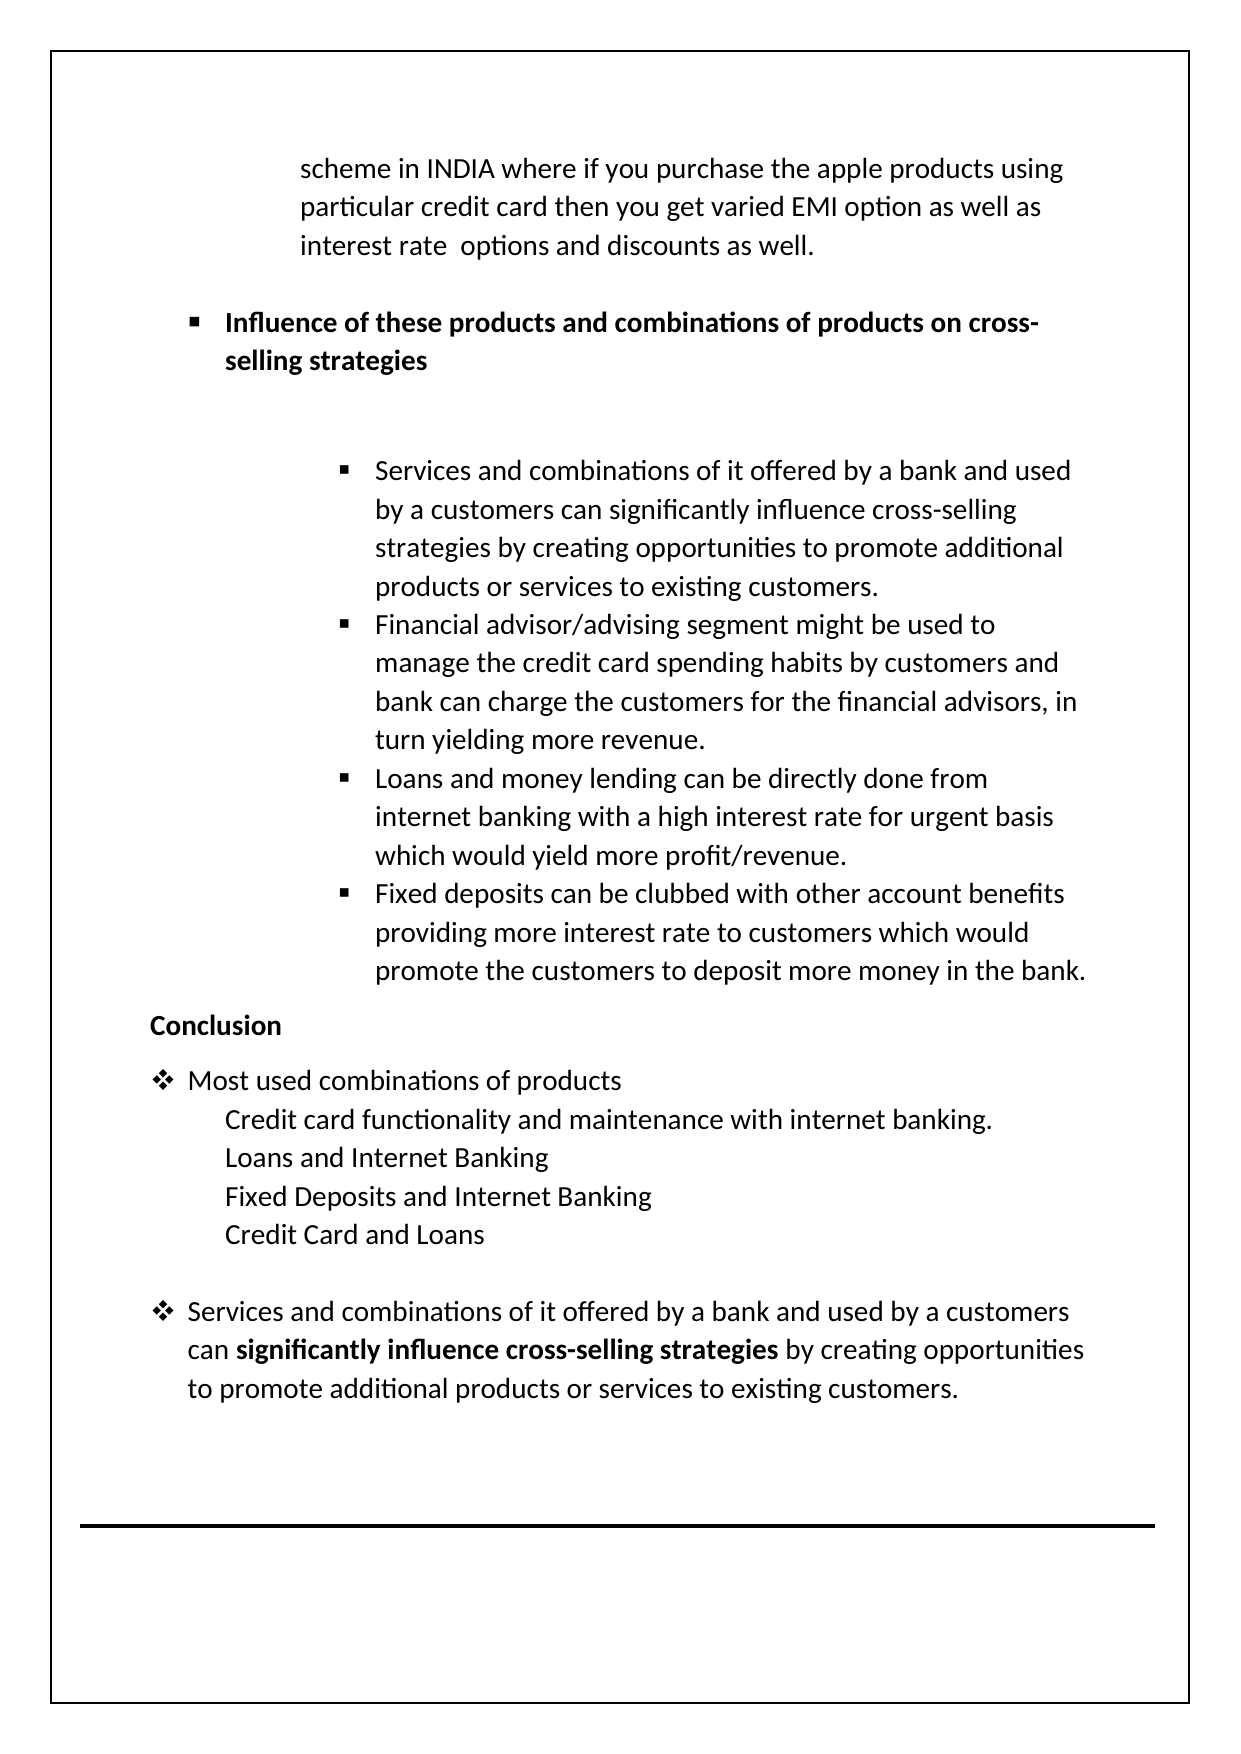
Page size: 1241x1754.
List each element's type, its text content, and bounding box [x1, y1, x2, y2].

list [300, 150, 1090, 262]
list Loans and Internet Banking [225, 1139, 1090, 1175]
list Services and combinations of it offered by a bank and used by a customers can significantly influence cross-selling strategies by creating opportunities to promote additional products or services to existing customers. [337, 452, 1090, 603]
list Credit Card and Loans [225, 1216, 1090, 1252]
text Conclusion [150, 1007, 1090, 1043]
list Loans and money lending can be directly done from internet banking with a high interest rate for urgent basis which would yield more profit/revenue. [337, 760, 1090, 872]
list Fixed deposits can be clubbed with other account benefits providing more interest rate to customers which would promote the customers to deposit more money in the bank. [337, 875, 1090, 988]
list Credit card functionality and maintenance with internet banking. [225, 1101, 1090, 1136]
list Most used combinations of products [150, 1062, 1090, 1098]
list Services and combinations of it offered by a bank and used by a customers can significantly influence cross-selling strategies by creating opportunities to promote additional products or services to existing customers. [150, 1293, 1090, 1405]
list Influence of these products and combinations of products on cross-selling strategies [187, 304, 1090, 378]
list Fixed Deposits and Internet Banking [225, 1178, 1090, 1213]
list Financial advisor/advising segment might be used to manage the credit card spending habits by customers and bank can charge the customers for the financial advisors, in turn yielding more revenue. [337, 606, 1090, 757]
